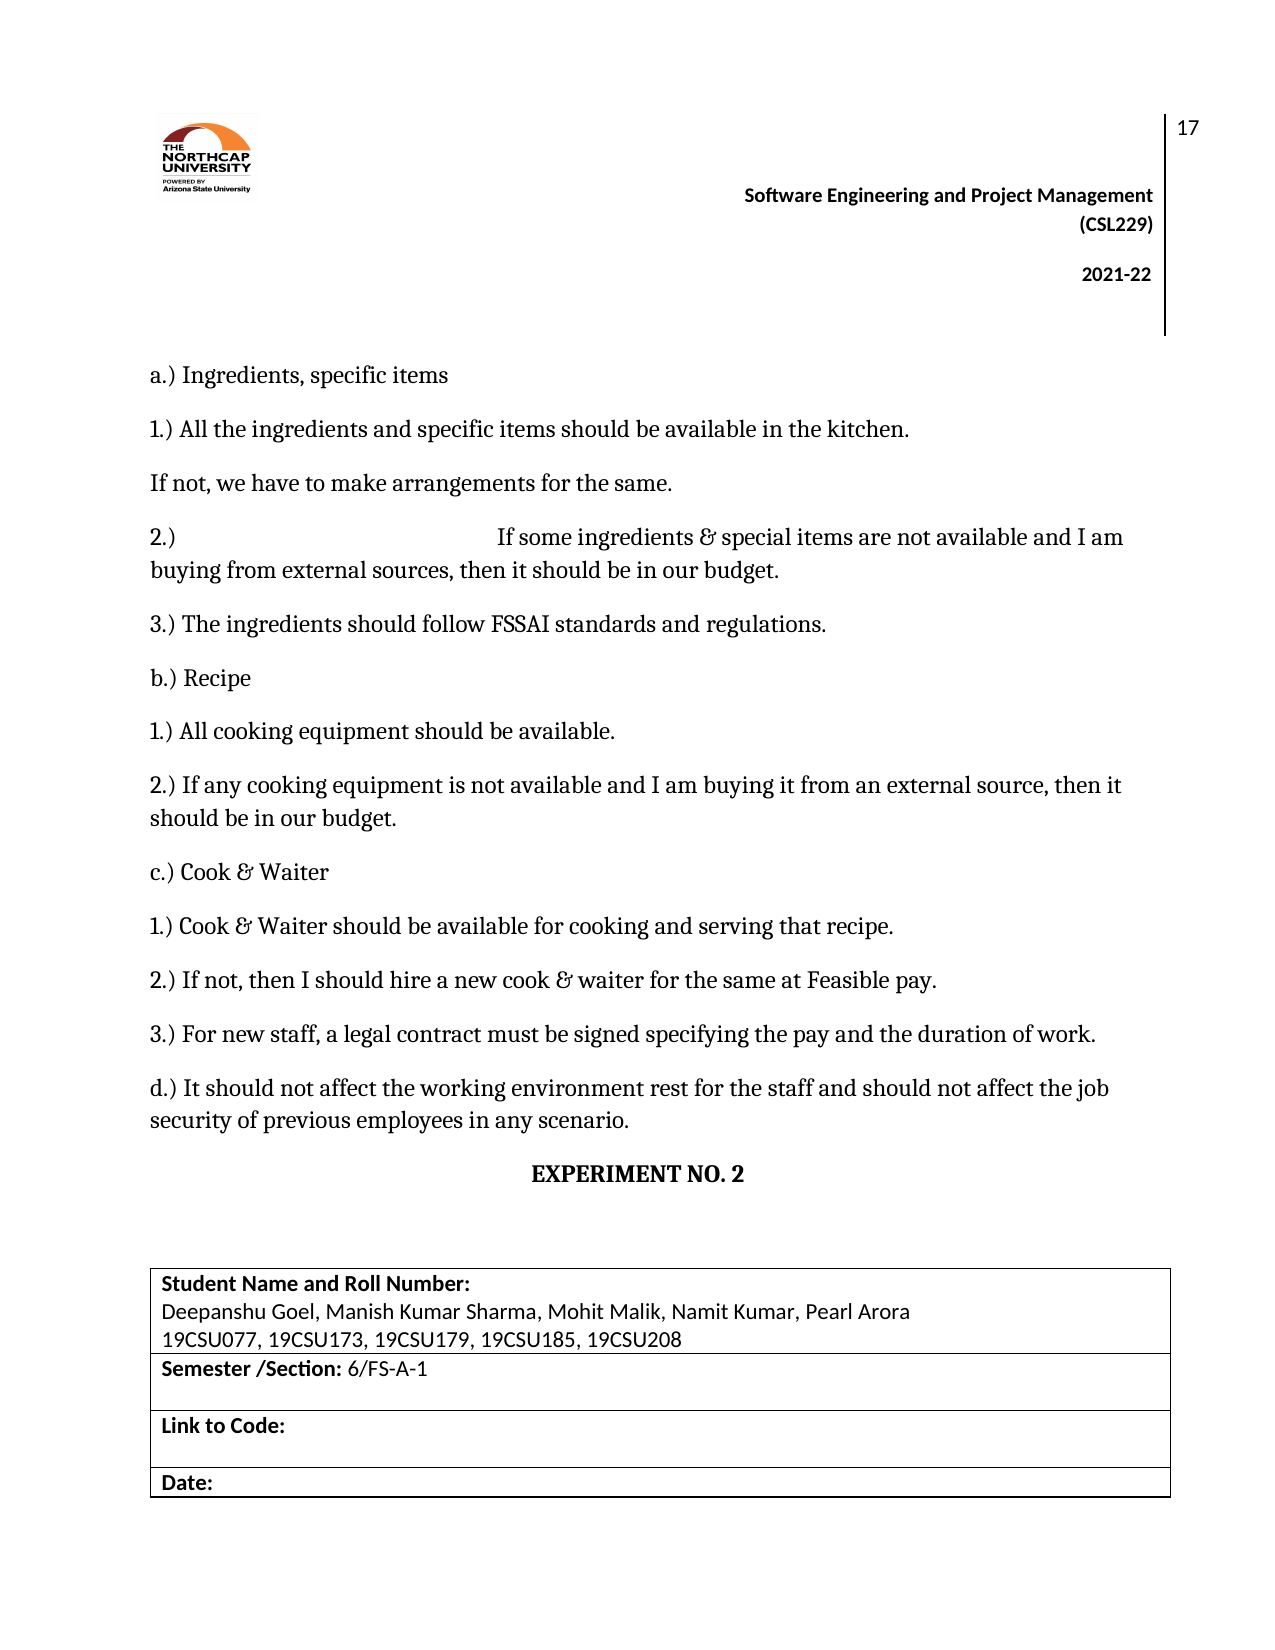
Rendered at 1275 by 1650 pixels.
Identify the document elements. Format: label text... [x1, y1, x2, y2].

text b.) Recipe [150, 663, 1125, 692]
text c.) Cook & Waiter [150, 858, 1125, 887]
text 2.) If any cooking equipment is not available and I am buying it from an external source, then it should be in our budget. [150, 771, 1125, 833]
text d.) It should not affect the working environment rest for the staff and should not affect the job security of previous employees in any scenario. [150, 1073, 1125, 1135]
text 1.) All cooking equipment should be available. [150, 717, 1125, 746]
table_cell Semester /Section: 6/FS-A-1 [151, 1354, 1170, 1410]
text 3.) The ingredients should follow FSSAI standards and regulations. [150, 609, 1125, 638]
text 2.) If not, then I should hire a new cook & waiter for the same at Feasible pay. [150, 966, 1125, 994]
table_cell Date: [151, 1468, 1170, 1496]
text If not, we have to make arrangements for the same. [150, 469, 1125, 498]
text 1.) Cook & Waiter should be available for cooking and serving that recipe. [150, 912, 1125, 941]
table_header Student Name and Roll Number: Deepanshu Goel, Manish Kumar Sharma, Mohit Malik, Namit Kumar, Pearl Arora 19CSU077, 19CSU173, 19CSU179, 19CSU185, 19CSU208 [151, 1269, 1170, 1353]
table_cell Link to Code: [151, 1411, 1170, 1467]
text a.) Ingredients, specific items [150, 361, 1125, 390]
text 1.) All the ingredients and specific items should be available in the kitchen. [150, 415, 1125, 444]
text EXPERIMENT NO. 2 [150, 1160, 1125, 1189]
text 2.) If some ingredients & special items are not available and I am buying from external sources, then it should be in our budget. [150, 523, 1125, 584]
text 3.) For new staff, a legal contract must be signed specifying the pay and the duration of work. [150, 1019, 1125, 1048]
picture [155, 113, 260, 202]
